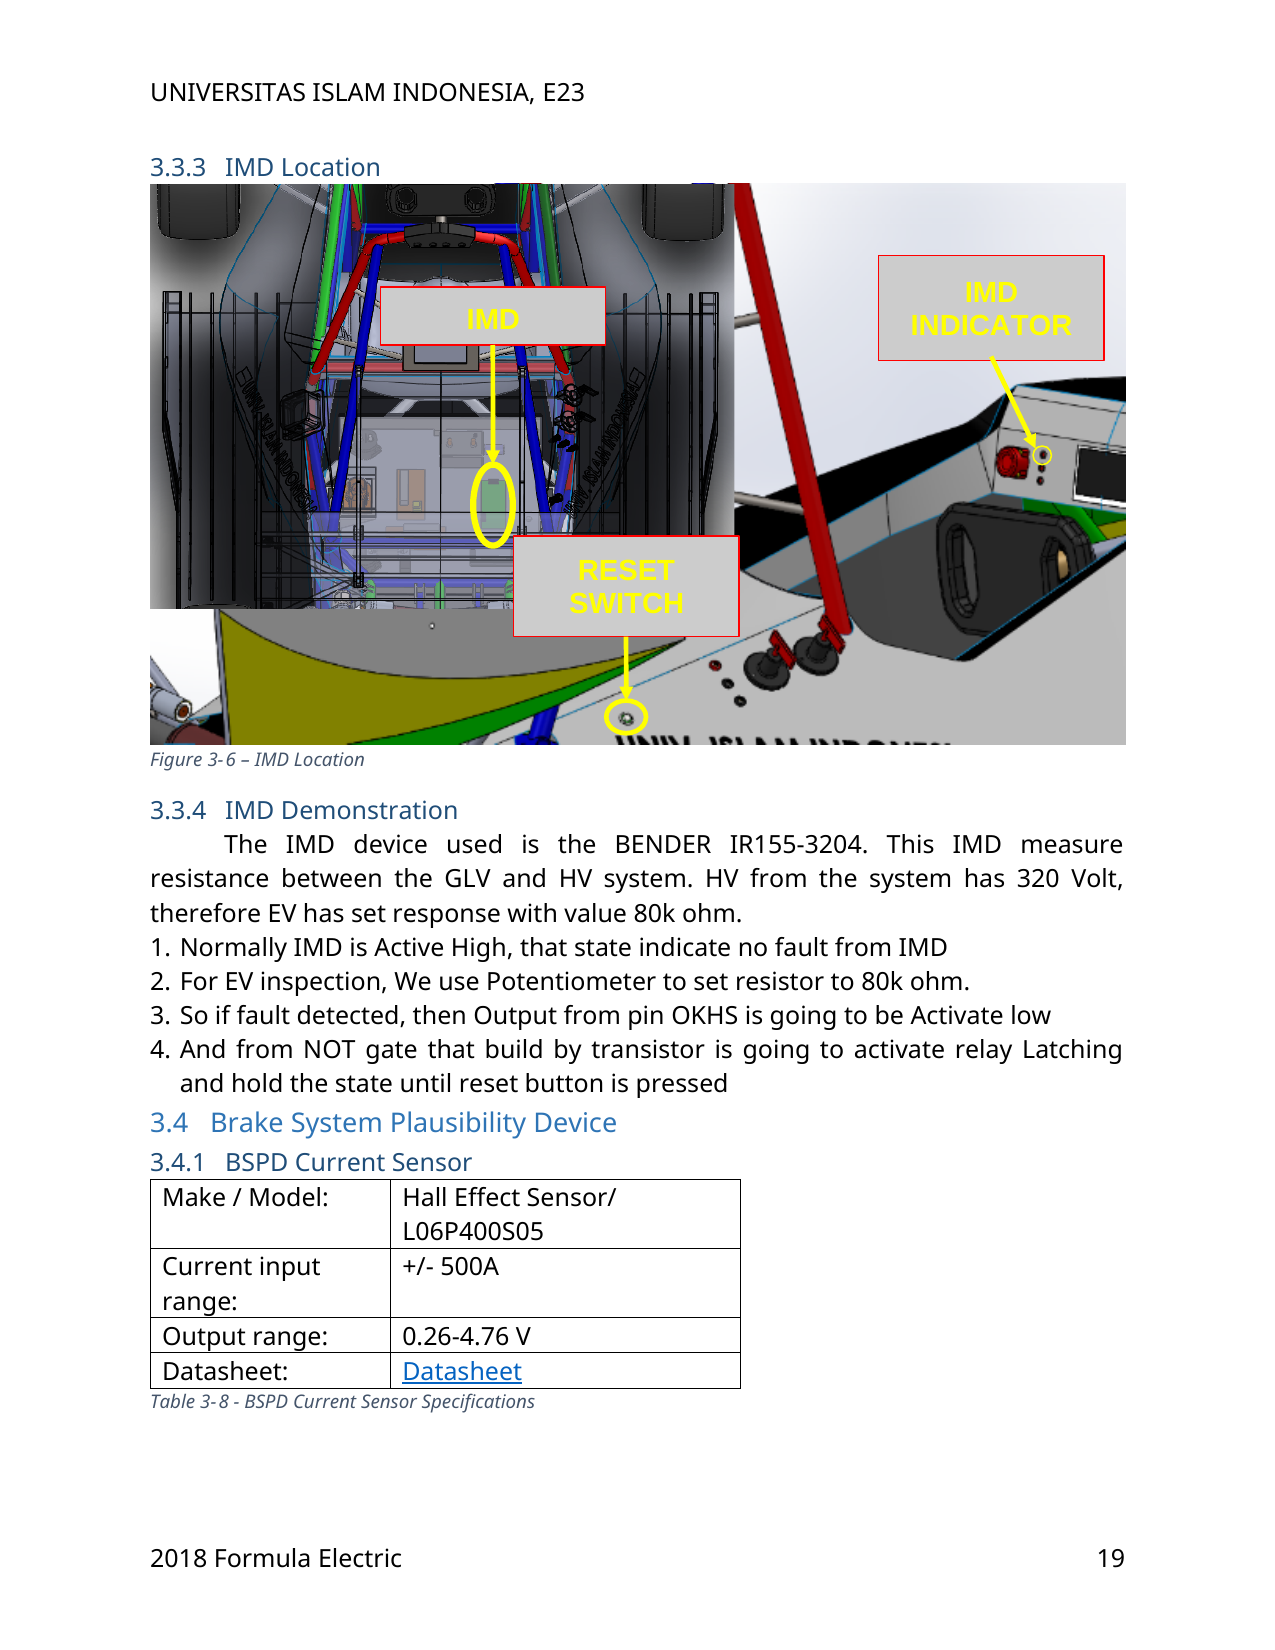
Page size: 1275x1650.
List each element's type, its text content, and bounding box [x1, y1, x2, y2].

list So if fault detected, then Output from pin OKHS is going to be Activate low [150, 997, 1125, 1031]
text The IMD device used is the BENDER IR155-3204. This IMD measure resistance between the GLV and HV system. HV from the system has 320 Volt, therefore EV has set response with value 80k ohm. [150, 827, 1125, 929]
list For EV inspection, We use Potentiometer to set resistor to 80k ohm. [150, 963, 1125, 997]
table_cell Datasheet: [151, 1353, 390, 1387]
list Normally IMD is Active High, that state indicate no fault from IMD [150, 929, 1125, 963]
table_header Hall Effect Sensor/ L06P400S05 [391, 1180, 740, 1248]
table_cell +/- 500A [391, 1249, 740, 1317]
table_header Make / Model: [151, 1180, 390, 1248]
table_cell Datasheet [391, 1353, 740, 1387]
table_cell 0.26-4.76 V [391, 1318, 740, 1352]
table_cell Output range: [151, 1318, 390, 1352]
subtitle IMD Location [150, 150, 1125, 183]
table_cell Current input range: [151, 1249, 390, 1317]
picture [150, 183, 1126, 745]
subtitle BSPD Current Sensor [150, 1145, 1125, 1179]
subtitle Brake System Plausibility Device [150, 1104, 1125, 1141]
list And from NOT gate that build by transistor is going to activate relay Latching and hold the state until reset button is pressed [150, 1031, 1125, 1099]
subtitle IMD Demonstration [150, 793, 1125, 827]
